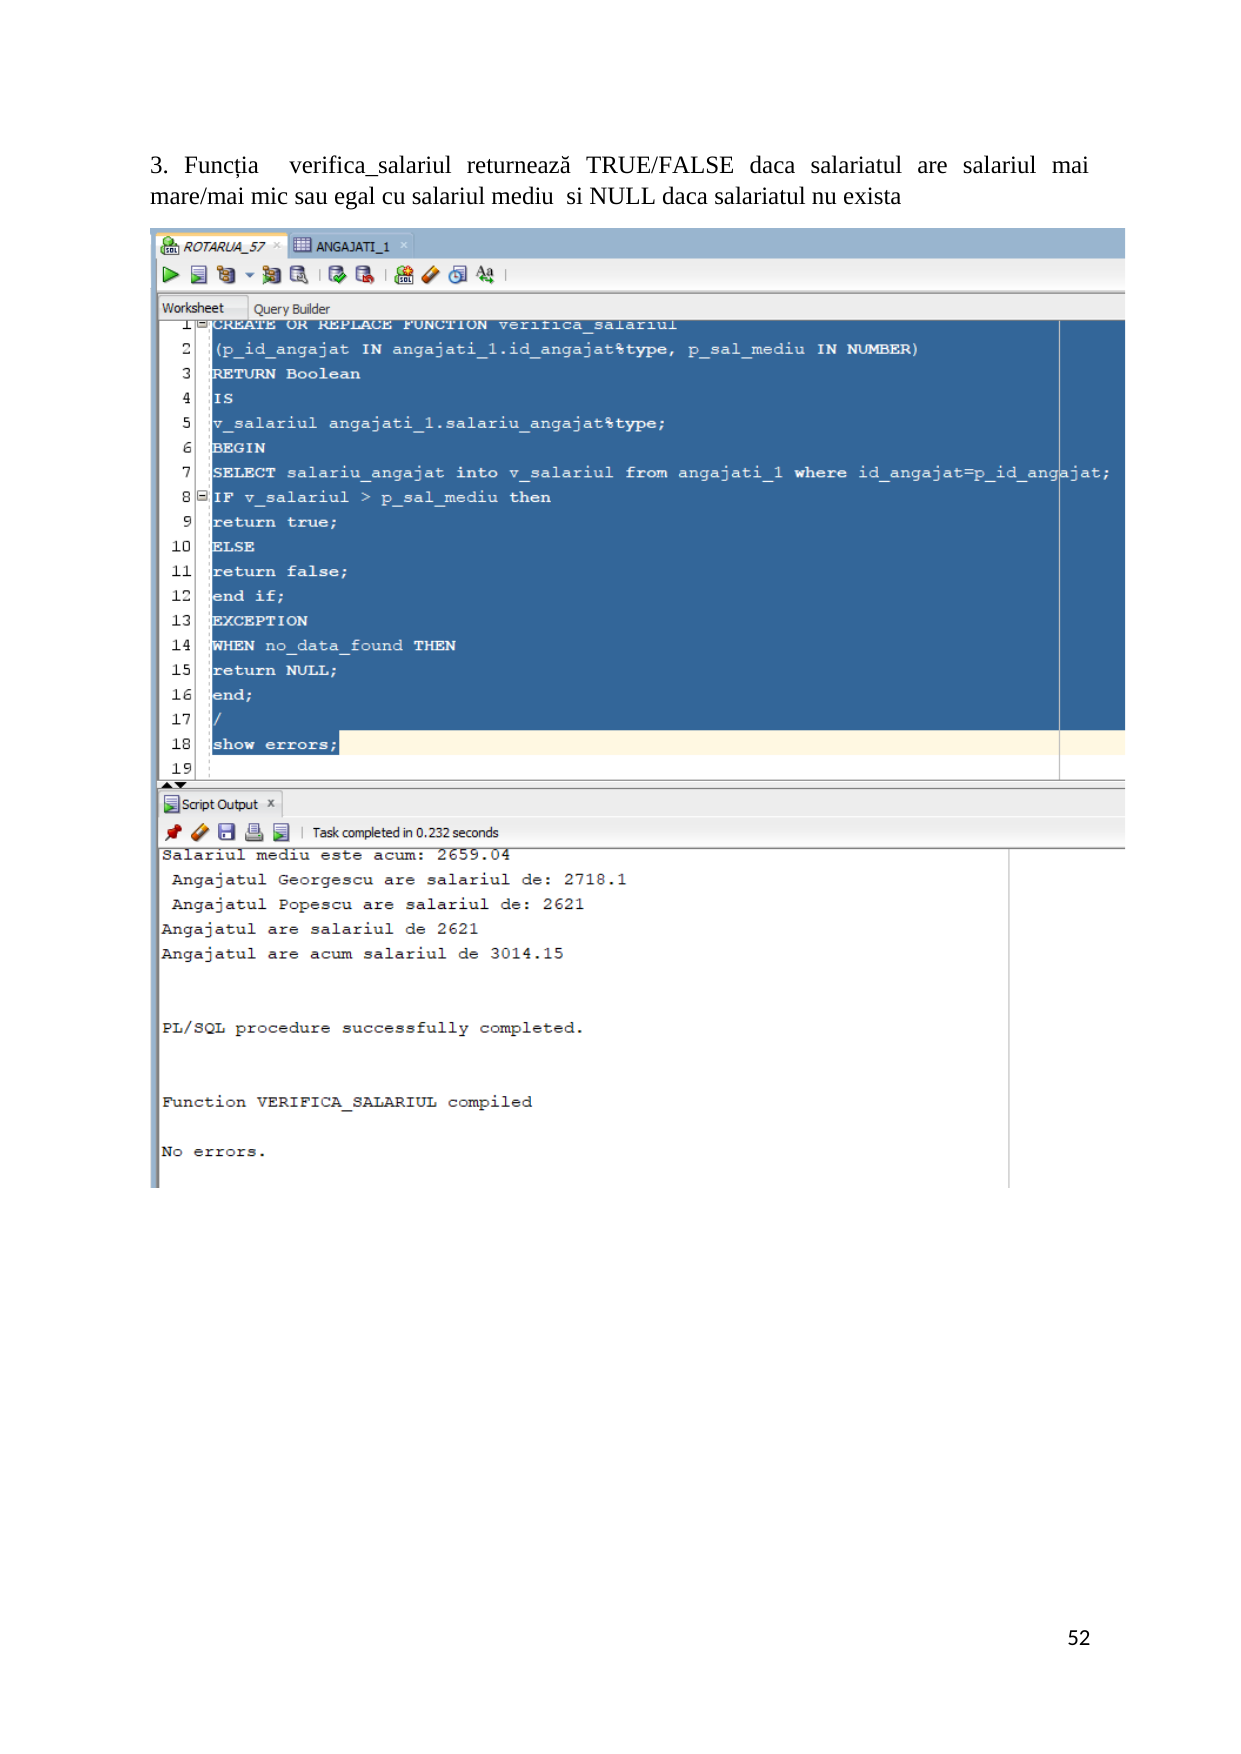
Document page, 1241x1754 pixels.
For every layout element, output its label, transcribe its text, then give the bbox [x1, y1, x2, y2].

text 3. Funcția verifica_salariul returnează TRUE/FALSE daca salariatul are salariul mai mare/mai mic sau egal cu salariul mediu si NULL daca salariatul nu exista [150, 150, 1090, 210]
picture [150, 228, 1125, 1188]
